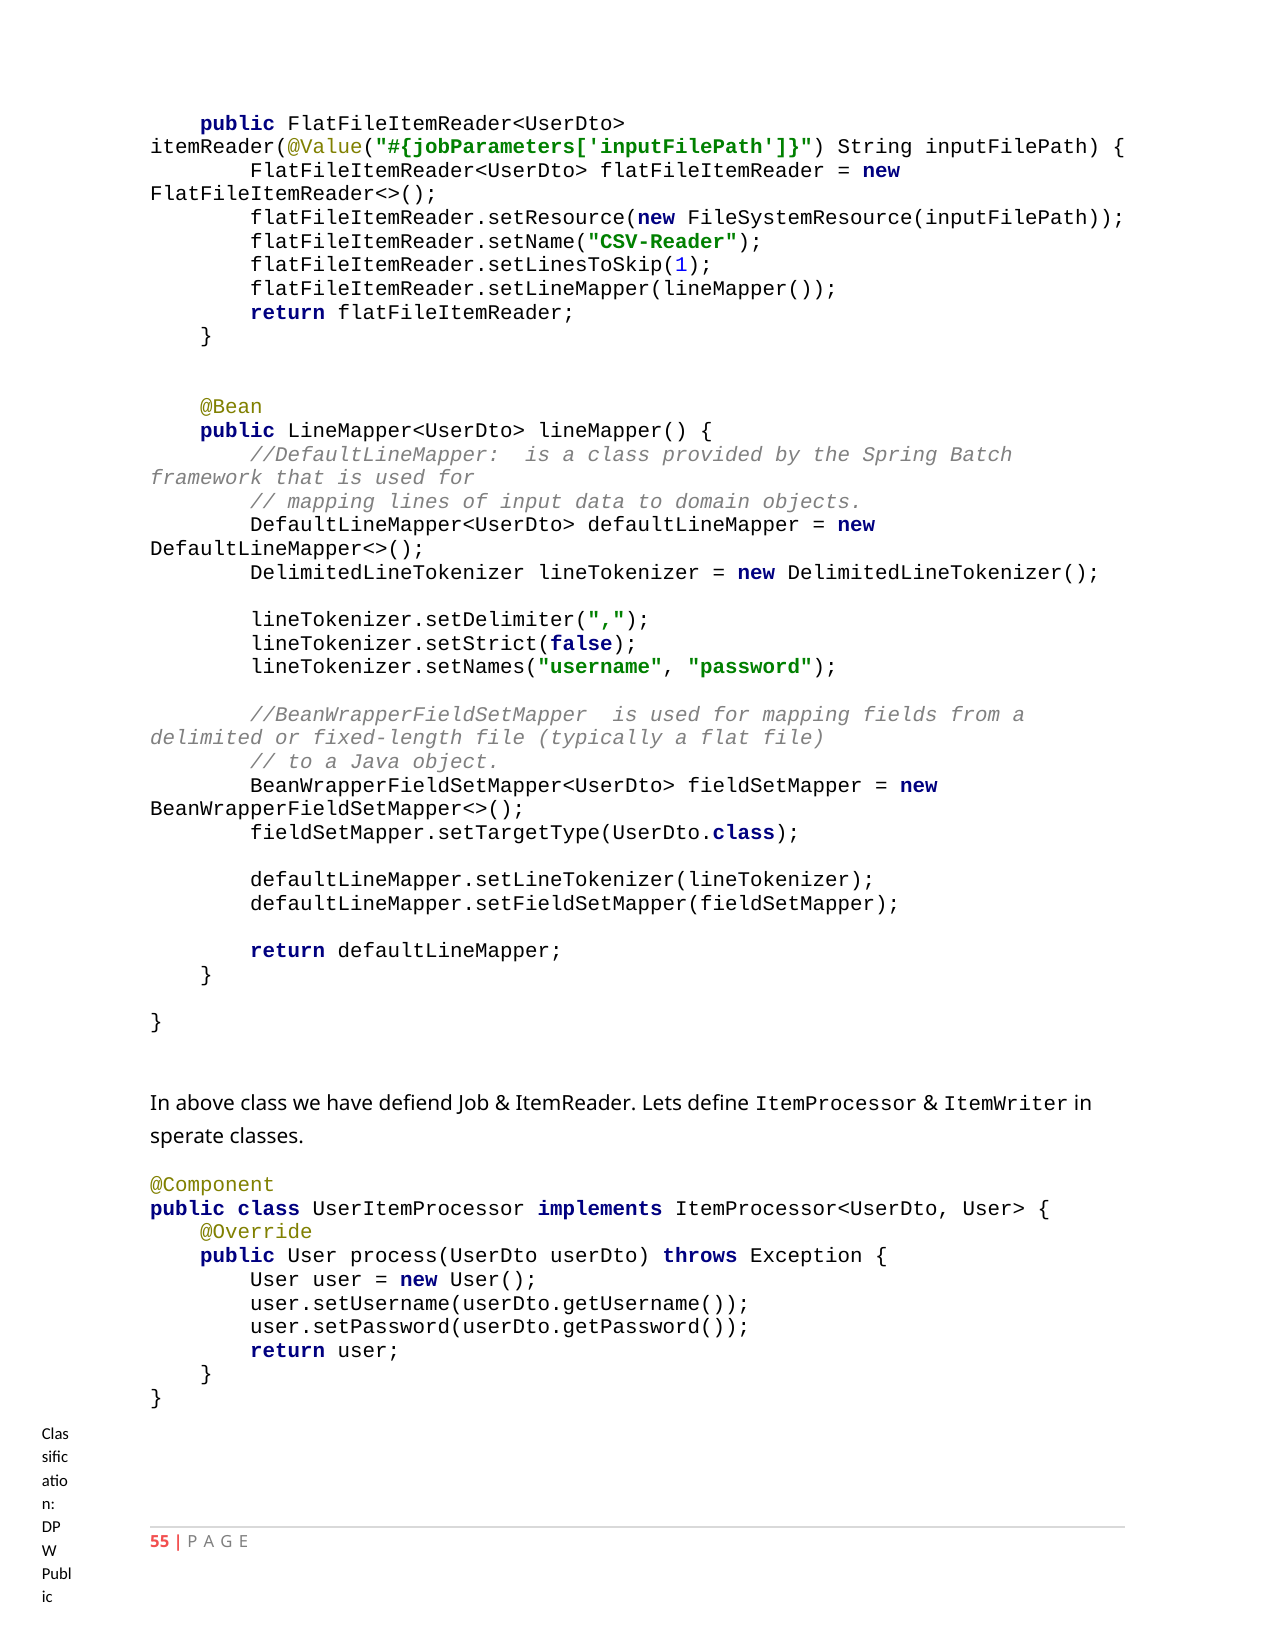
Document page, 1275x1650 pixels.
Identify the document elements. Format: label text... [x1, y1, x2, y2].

text In above class we have defiend Job & ItemReader. Lets define ItemProcessor & ItemWriter in sperate classes. [150, 1088, 1125, 1149]
text @Component public class UserItemProcessor implements ItemProcessor<UserDto, User> { @Override public User process(UserDto userDto) throws Exception { User user = new User(); user.setUsername(userDto.getUsername()); user.setPassword(userDto.getPassword()); return user; } } [150, 1174, 1125, 1411]
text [150, 112, 1125, 1035]
